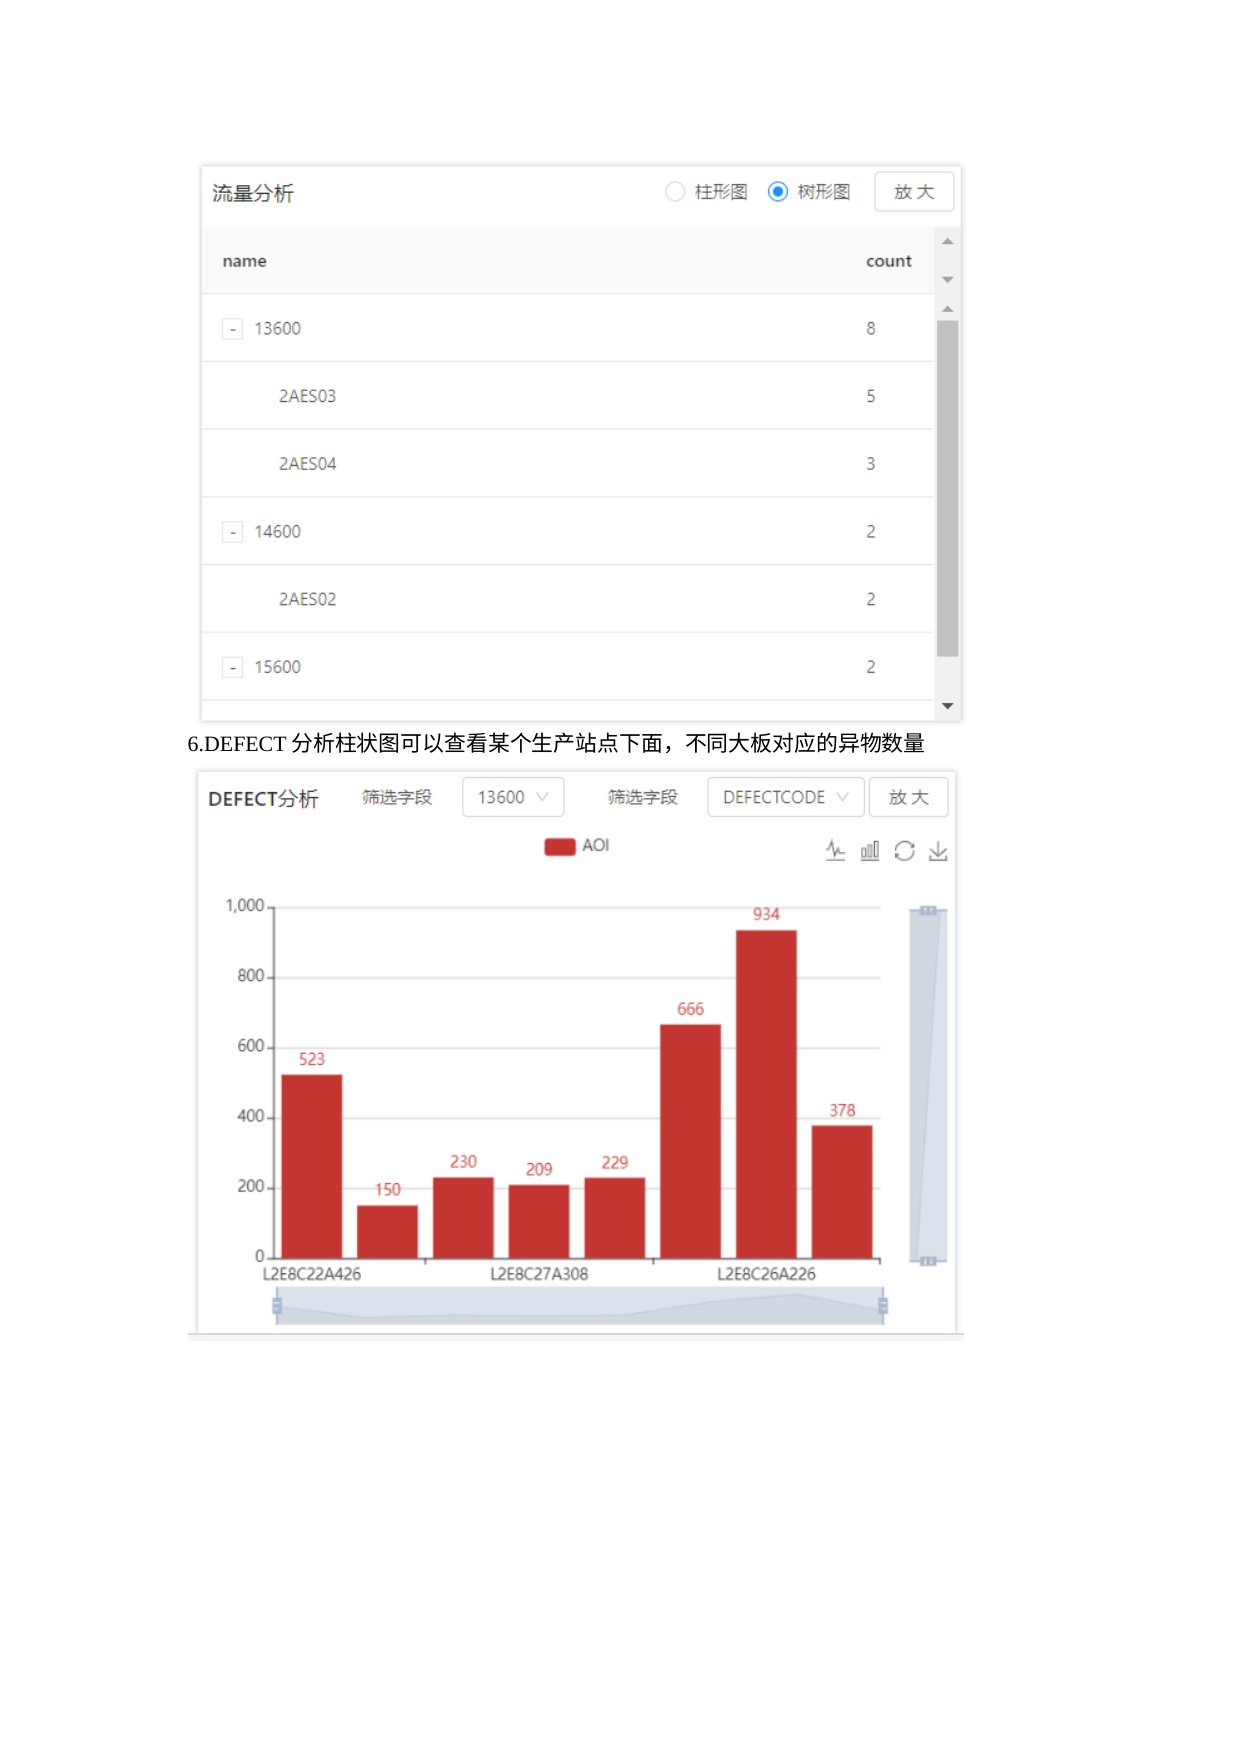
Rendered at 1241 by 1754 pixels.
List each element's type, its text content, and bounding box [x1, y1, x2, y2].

picture [187, 757, 964, 1341]
text 6.DEFECT分析柱状图可以查看某个生产站点下面，不同大板对应的异物数量 [187, 726, 1053, 758]
picture [187, 150, 976, 727]
